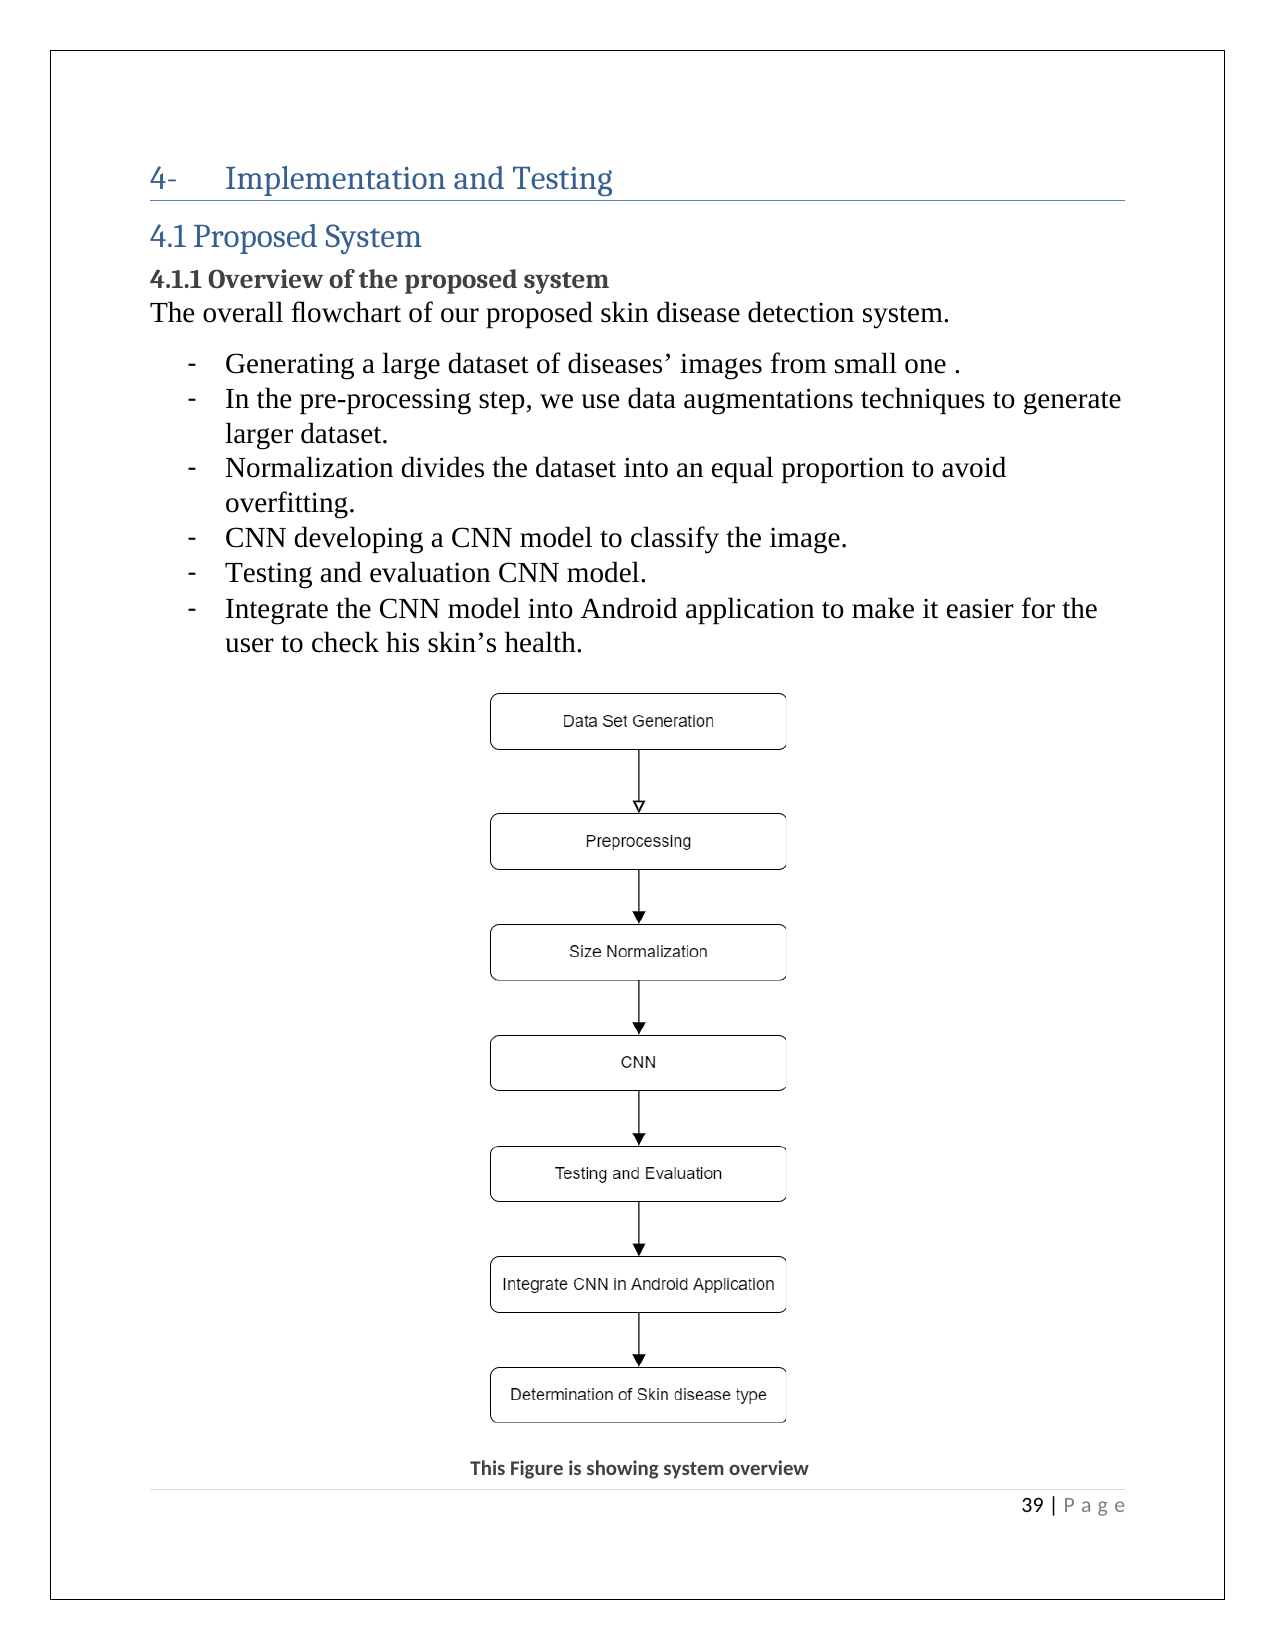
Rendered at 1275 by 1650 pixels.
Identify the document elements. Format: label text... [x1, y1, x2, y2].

subtitle Implementation and Testing [150, 159, 1125, 200]
list Testing and evaluation CNN model. [187, 554, 1125, 590]
list Generating a large dataset of diseases’ images from small one . [187, 345, 1125, 380]
list Normalization divides the dataset into an equal proportion to avoid overfitting. [187, 449, 1125, 519]
list CNN developing a CNN model to classify the image. [187, 519, 1125, 554]
list In the pre-processing step, we use data augmentations techniques to generate larger dataset. [187, 380, 1125, 449]
list Integrate the CNN model into Android application to make it easier for the user to check his skin’s health. [187, 590, 1125, 659]
text The overall ﬂowchart of our proposed skin disease detection system. [150, 295, 1125, 329]
subtitle 4.1.1 Overview of the proposed system [150, 264, 1125, 295]
picture [490, 693, 787, 1423]
subtitle 4.1 Proposed System [150, 217, 1125, 256]
text This Figure is showing system overview [150, 1455, 1125, 1480]
